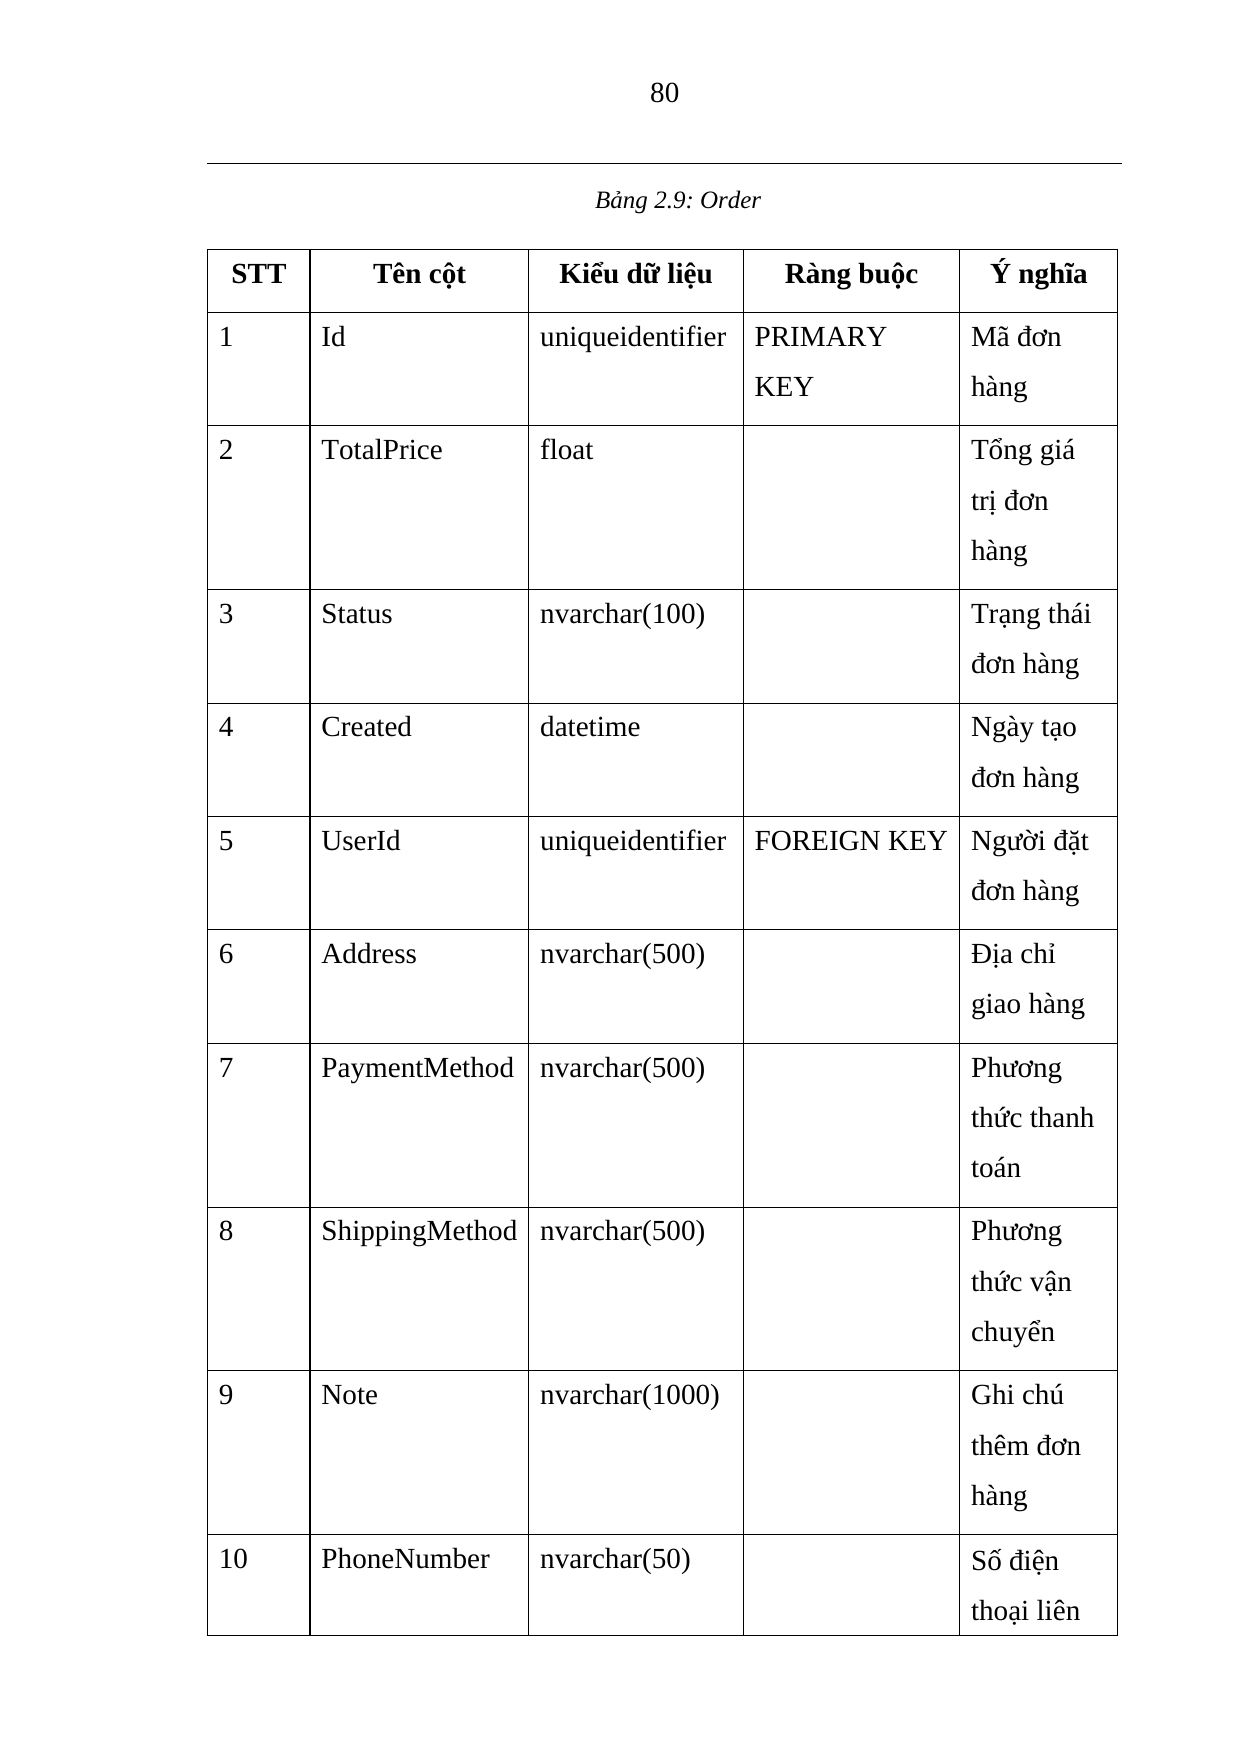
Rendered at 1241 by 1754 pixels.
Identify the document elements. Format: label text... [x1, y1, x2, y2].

table_cell FOREIGN KEY [744, 817, 959, 929]
table_cell Tổng giá trị đơn hàng [960, 426, 1117, 589]
table_cell [744, 590, 959, 702]
table_cell ShippingMethod [311, 1208, 528, 1370]
table_cell [744, 1535, 959, 1635]
table_cell uniqueidentifier [529, 817, 743, 929]
table_cell nvarchar(100) [529, 590, 743, 702]
table_cell 5 [208, 817, 309, 929]
table_cell [744, 1044, 959, 1207]
table_cell Địa chỉ giao hàng [960, 930, 1117, 1043]
table_cell float [529, 426, 743, 589]
table_cell PRIMARY KEY [744, 313, 959, 425]
table_cell 10 [208, 1535, 309, 1635]
table_cell TotalPrice [311, 426, 528, 589]
table_cell Phương thức vận chuyển [960, 1208, 1117, 1370]
table_cell nvarchar(500) [529, 1208, 743, 1370]
table_cell 8 [208, 1208, 309, 1370]
table_cell 1 [208, 313, 309, 425]
table_cell Id [311, 313, 528, 425]
table_cell [744, 1371, 959, 1534]
table_cell PaymentMethod [311, 1044, 528, 1207]
table_cell nvarchar(500) [529, 930, 743, 1043]
table_cell Người đặt đơn hàng [960, 817, 1117, 929]
table_cell Address [311, 930, 528, 1043]
table_cell Phương thức thanh toán [960, 1044, 1117, 1207]
table_cell Mã đơn hàng [960, 313, 1117, 425]
table_cell 4 [208, 704, 309, 816]
table_header STT [208, 250, 309, 312]
table_cell Trạng thái đơn hàng [960, 590, 1117, 702]
table_cell Created [311, 704, 528, 816]
table_header Kiểu dữ liệu [529, 250, 743, 312]
table_cell [744, 1208, 959, 1370]
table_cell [960, 1535, 1117, 1635]
table_cell Ghi chú thêm đơn hàng [960, 1371, 1117, 1534]
table_cell Note [311, 1371, 528, 1534]
table_cell uniqueidentifier [529, 313, 743, 425]
table_header Ràng buộc [744, 250, 959, 312]
table_cell 3 [208, 590, 309, 702]
table_cell [744, 426, 959, 589]
table_cell 9 [208, 1371, 309, 1534]
table_cell nvarchar(1000) [529, 1371, 743, 1534]
table_cell datetime [529, 704, 743, 816]
table_header Tên cột [311, 250, 528, 312]
table_cell [744, 704, 959, 816]
table_cell 2 [208, 426, 309, 589]
table_cell PhoneNumber [311, 1535, 528, 1635]
table_cell 6 [208, 930, 309, 1043]
table_cell [744, 930, 959, 1043]
table_cell nvarchar(50) [529, 1535, 743, 1635]
table_cell Status [311, 590, 528, 702]
table_cell UserId [311, 817, 528, 929]
table_cell nvarchar(500) [529, 1044, 743, 1207]
table_cell 7 [208, 1044, 309, 1207]
table_cell Ngày tạo đơn hàng [960, 704, 1117, 816]
table_header Ý nghĩa [960, 250, 1117, 312]
